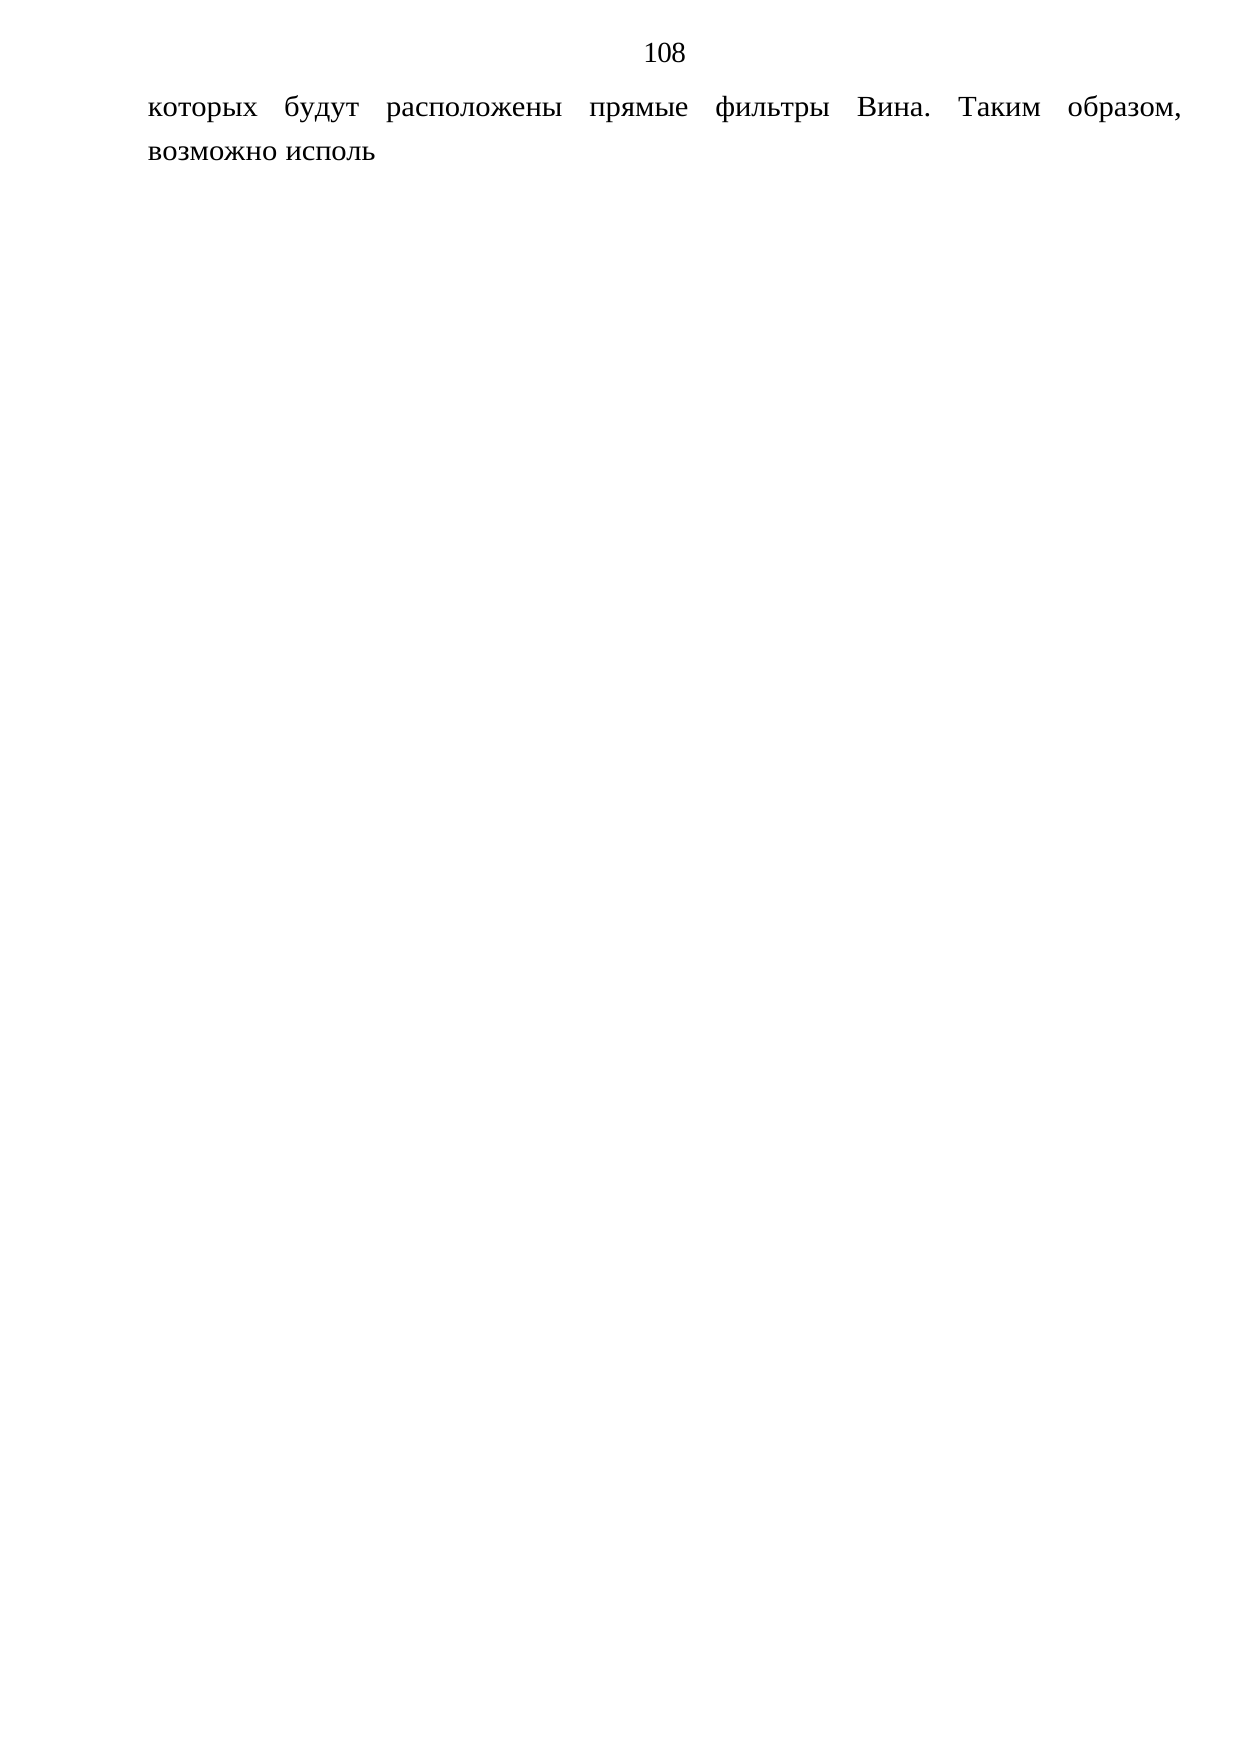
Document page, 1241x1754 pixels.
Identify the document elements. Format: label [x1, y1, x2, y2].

text [148, 89, 1182, 167]
